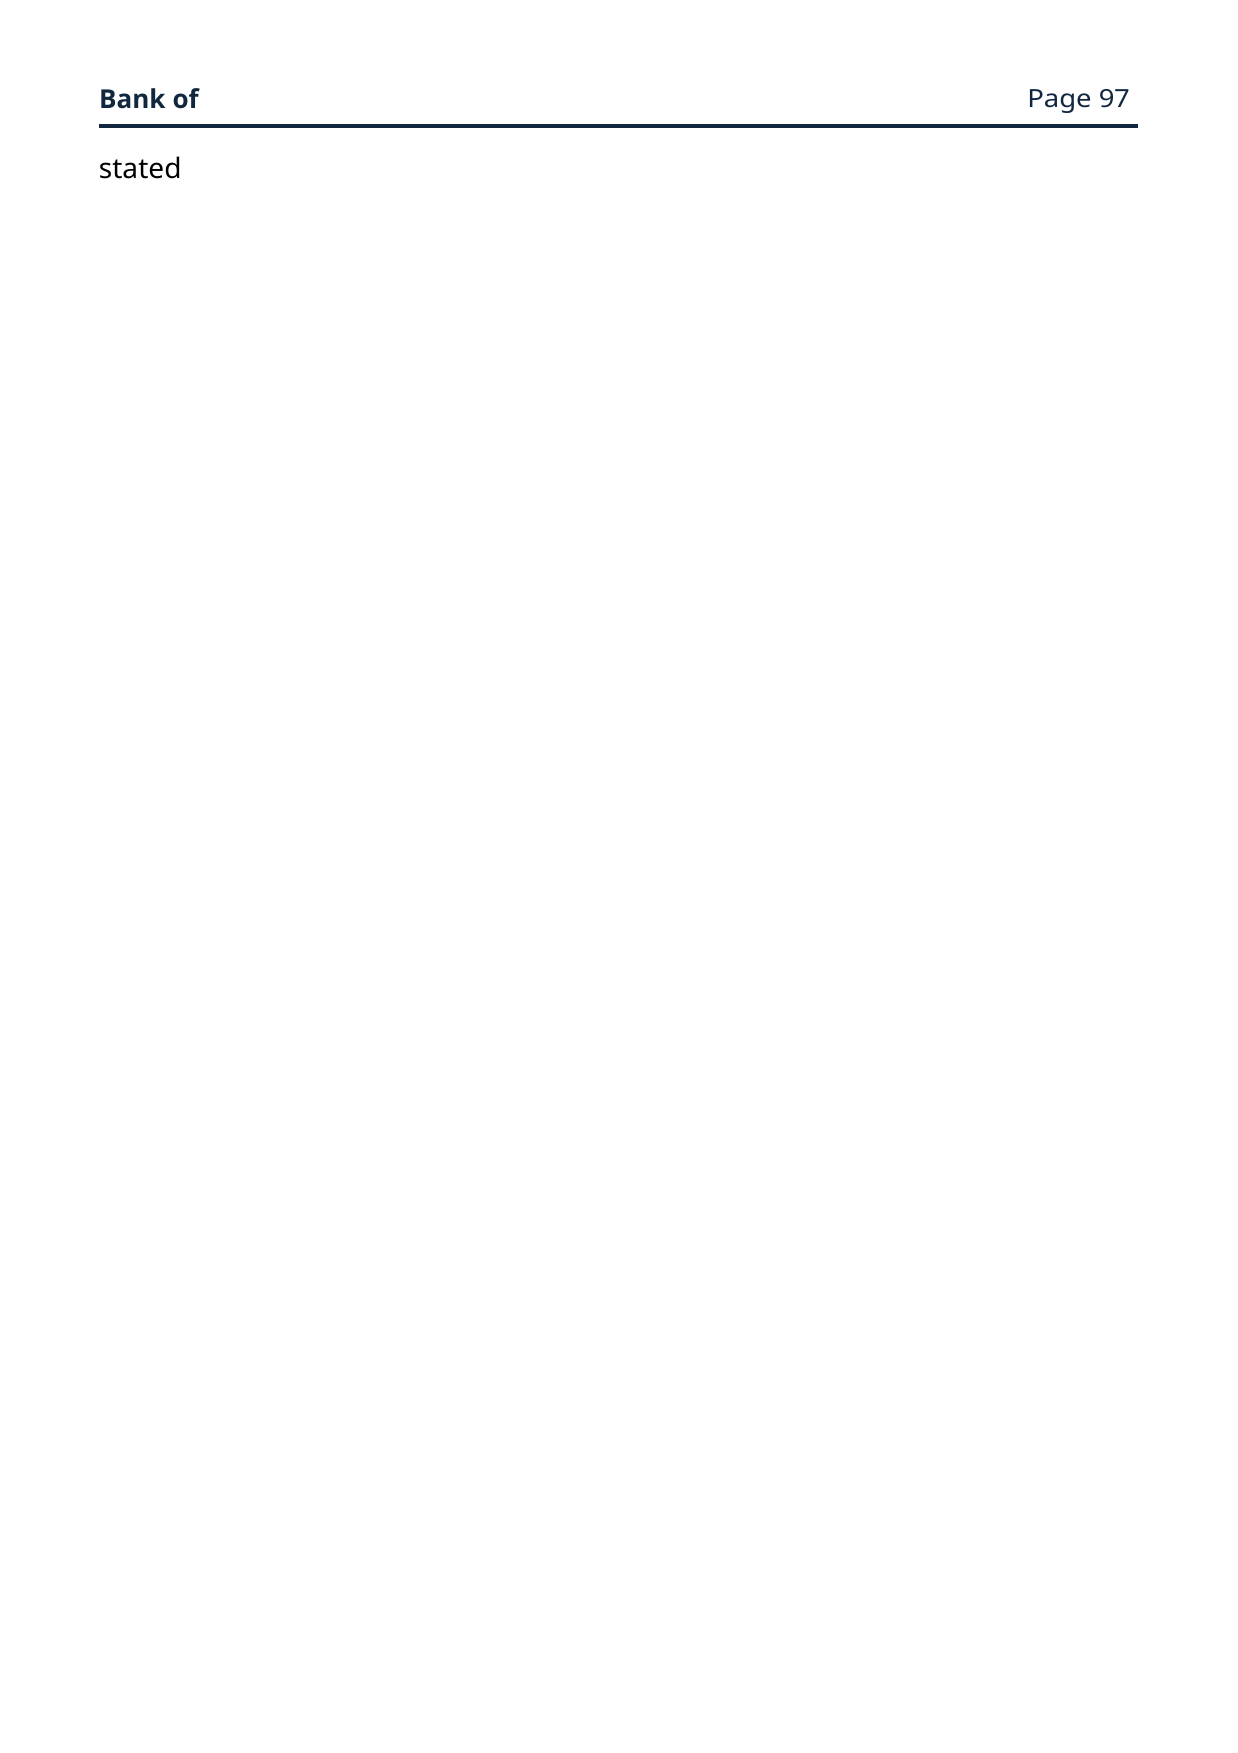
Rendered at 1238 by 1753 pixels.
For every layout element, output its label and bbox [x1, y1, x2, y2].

text [99, 148, 1124, 186]
